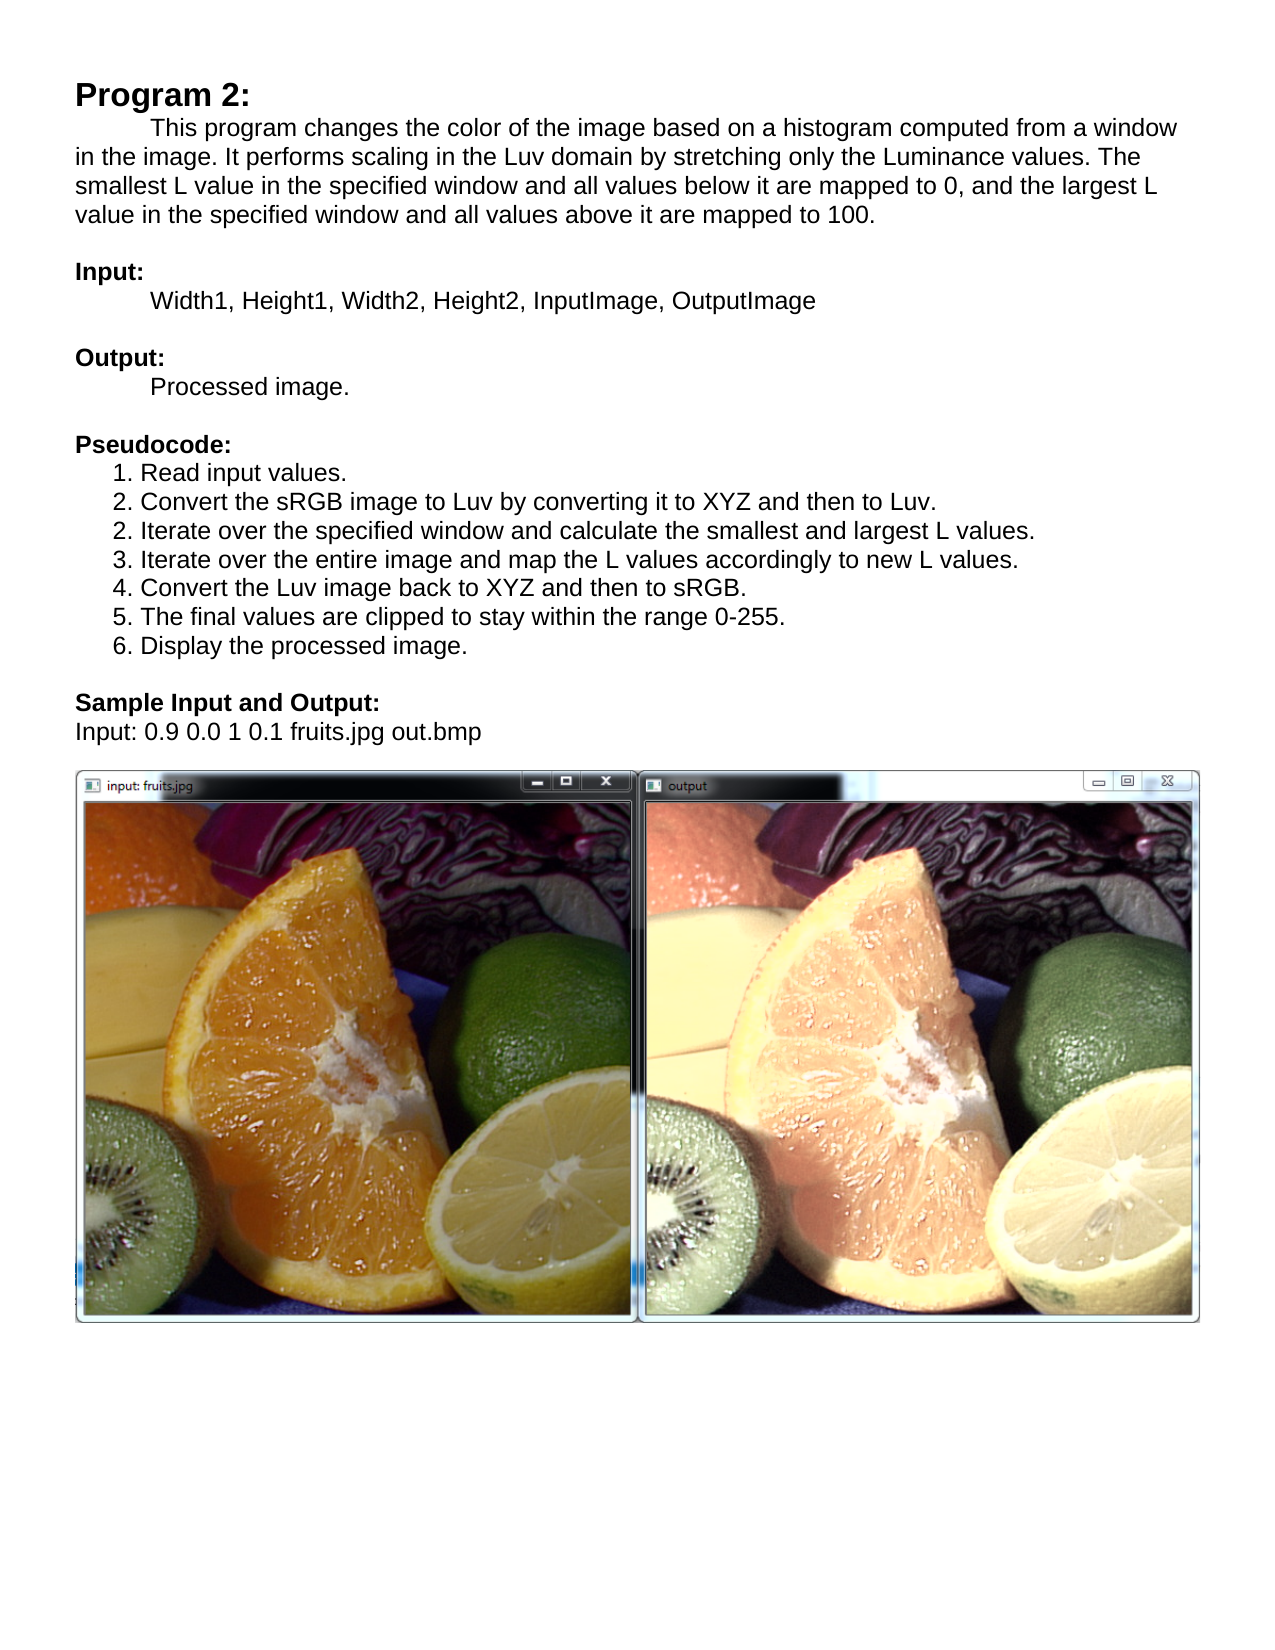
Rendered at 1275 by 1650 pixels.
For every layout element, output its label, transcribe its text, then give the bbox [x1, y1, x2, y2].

text Input: [75, 257, 1200, 286]
picture [75, 770, 1200, 1323]
text 6. Display the processed image. [112, 631, 1200, 660]
text Processed image. [75, 372, 1200, 401]
text Input: 0.9 0.0 1 0.1 fruits.jpg out.bmp [75, 717, 1200, 746]
text 4. Convert the Luv image back to XYZ and then to sRGB. [112, 573, 1200, 602]
text Width1, Height1, Width2, Height2, InputImage, OutputImage [75, 286, 1200, 315]
text 2. Iterate over the specified window and calculate the smallest and largest L values. [112, 516, 1200, 545]
text 5. The final values are clipped to stay within the range 0-255. [112, 602, 1200, 631]
text Pseudocode: [75, 430, 1200, 458]
text Sample Input and Output: [75, 688, 1200, 717]
text This program changes the color of the image based on a histogram computed from a window in the image. It performs scaling in the Luv domain by stretching only the Luminance values. The smallest L value in the specified window and all values below it are mapped to 0, and the largest L value in the specified window and all values above it are mapped to 100. [75, 113, 1200, 228]
text 3. Iterate over the entire image and map the L values accordingly to new L values. [112, 545, 1200, 573]
text 1. Read input values. [112, 458, 1200, 487]
text 2. Convert the sRGB image to Luv by converting it to XYZ and then to Luv. [112, 487, 1200, 516]
text Output: [75, 343, 1200, 372]
text Program 2: [75, 75, 1200, 113]
